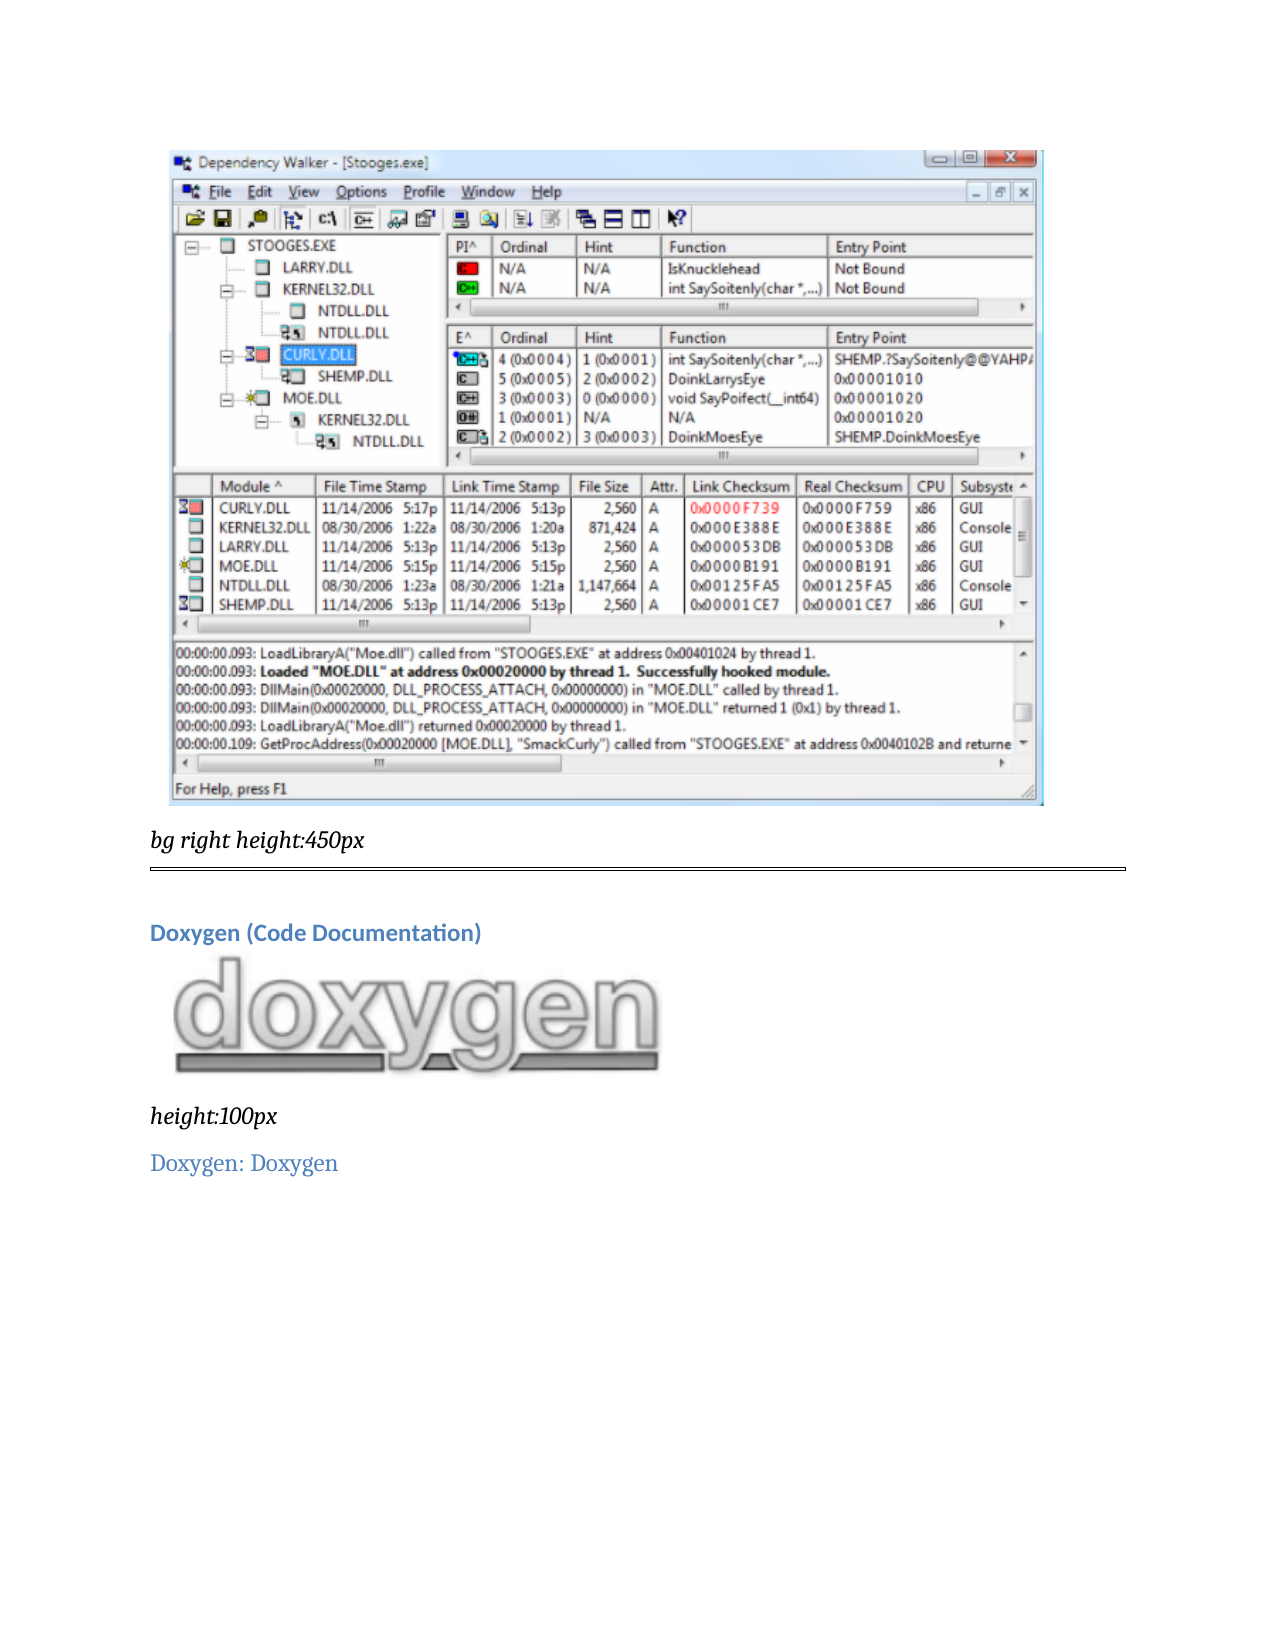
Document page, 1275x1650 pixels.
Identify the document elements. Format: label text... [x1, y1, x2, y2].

subtitle Doxygen (Code Documentation) [150, 917, 1125, 948]
text height:100px [150, 1102, 1125, 1131]
picture [168, 947, 671, 1081]
picture [168, 150, 1044, 806]
text Doxygen: Doxygen [150, 1149, 1125, 1178]
text bg right height:450px [150, 826, 1125, 855]
